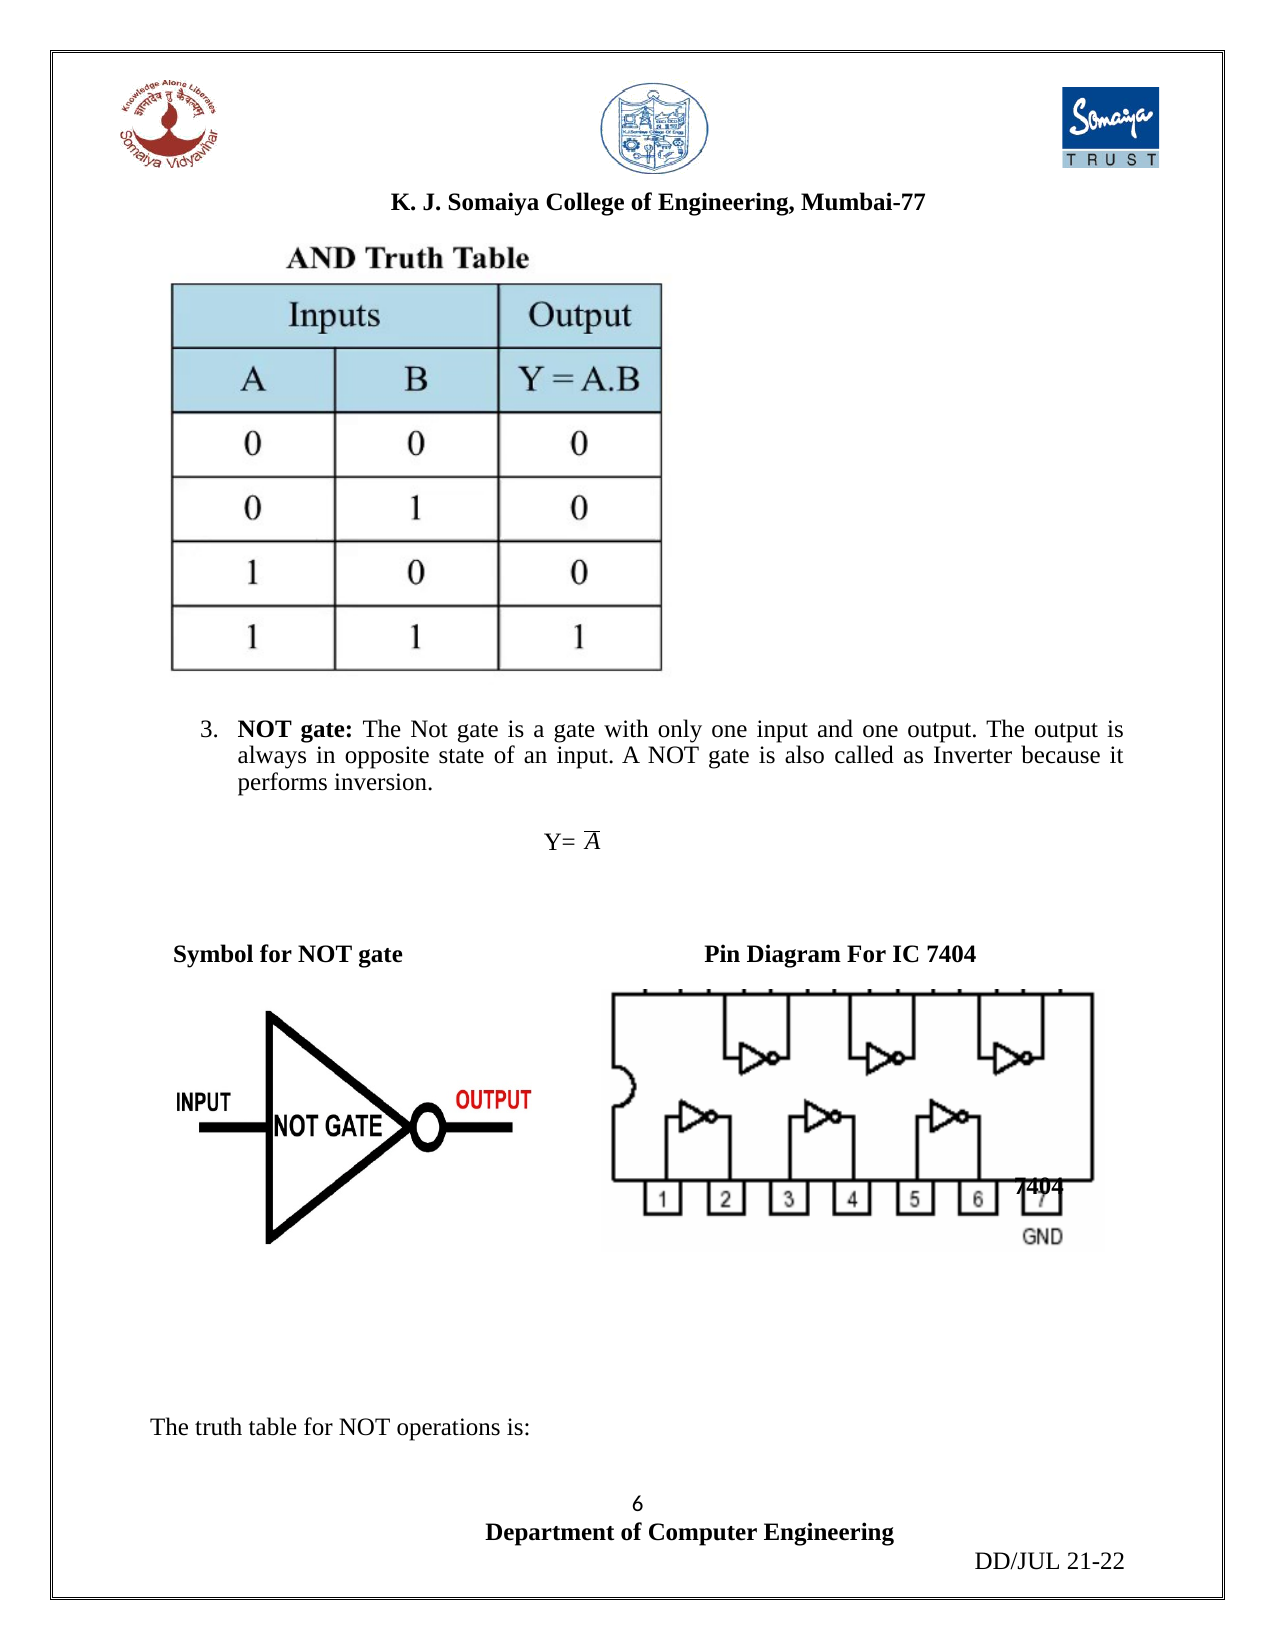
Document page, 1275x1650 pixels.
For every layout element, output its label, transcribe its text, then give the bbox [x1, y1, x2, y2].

picture [598, 79, 716, 176]
picture [120, 80, 218, 168]
picture [600, 989, 1114, 1252]
picture [150, 243, 699, 685]
picture [1062, 87, 1160, 168]
list NOT gate: The Not gate is a gate with only one input and one output. The output is always in opposite state of an input. A NOT gate is also called as Inverter because it performs inversion. [200, 716, 1125, 796]
text The truth table for NOT operations is: [150, 1412, 569, 1441]
text Y= [496, 829, 779, 856]
picture [172, 1006, 532, 1252]
text Symbol for NOT gate Pin Diagram For IC 7404 [173, 940, 1125, 968]
